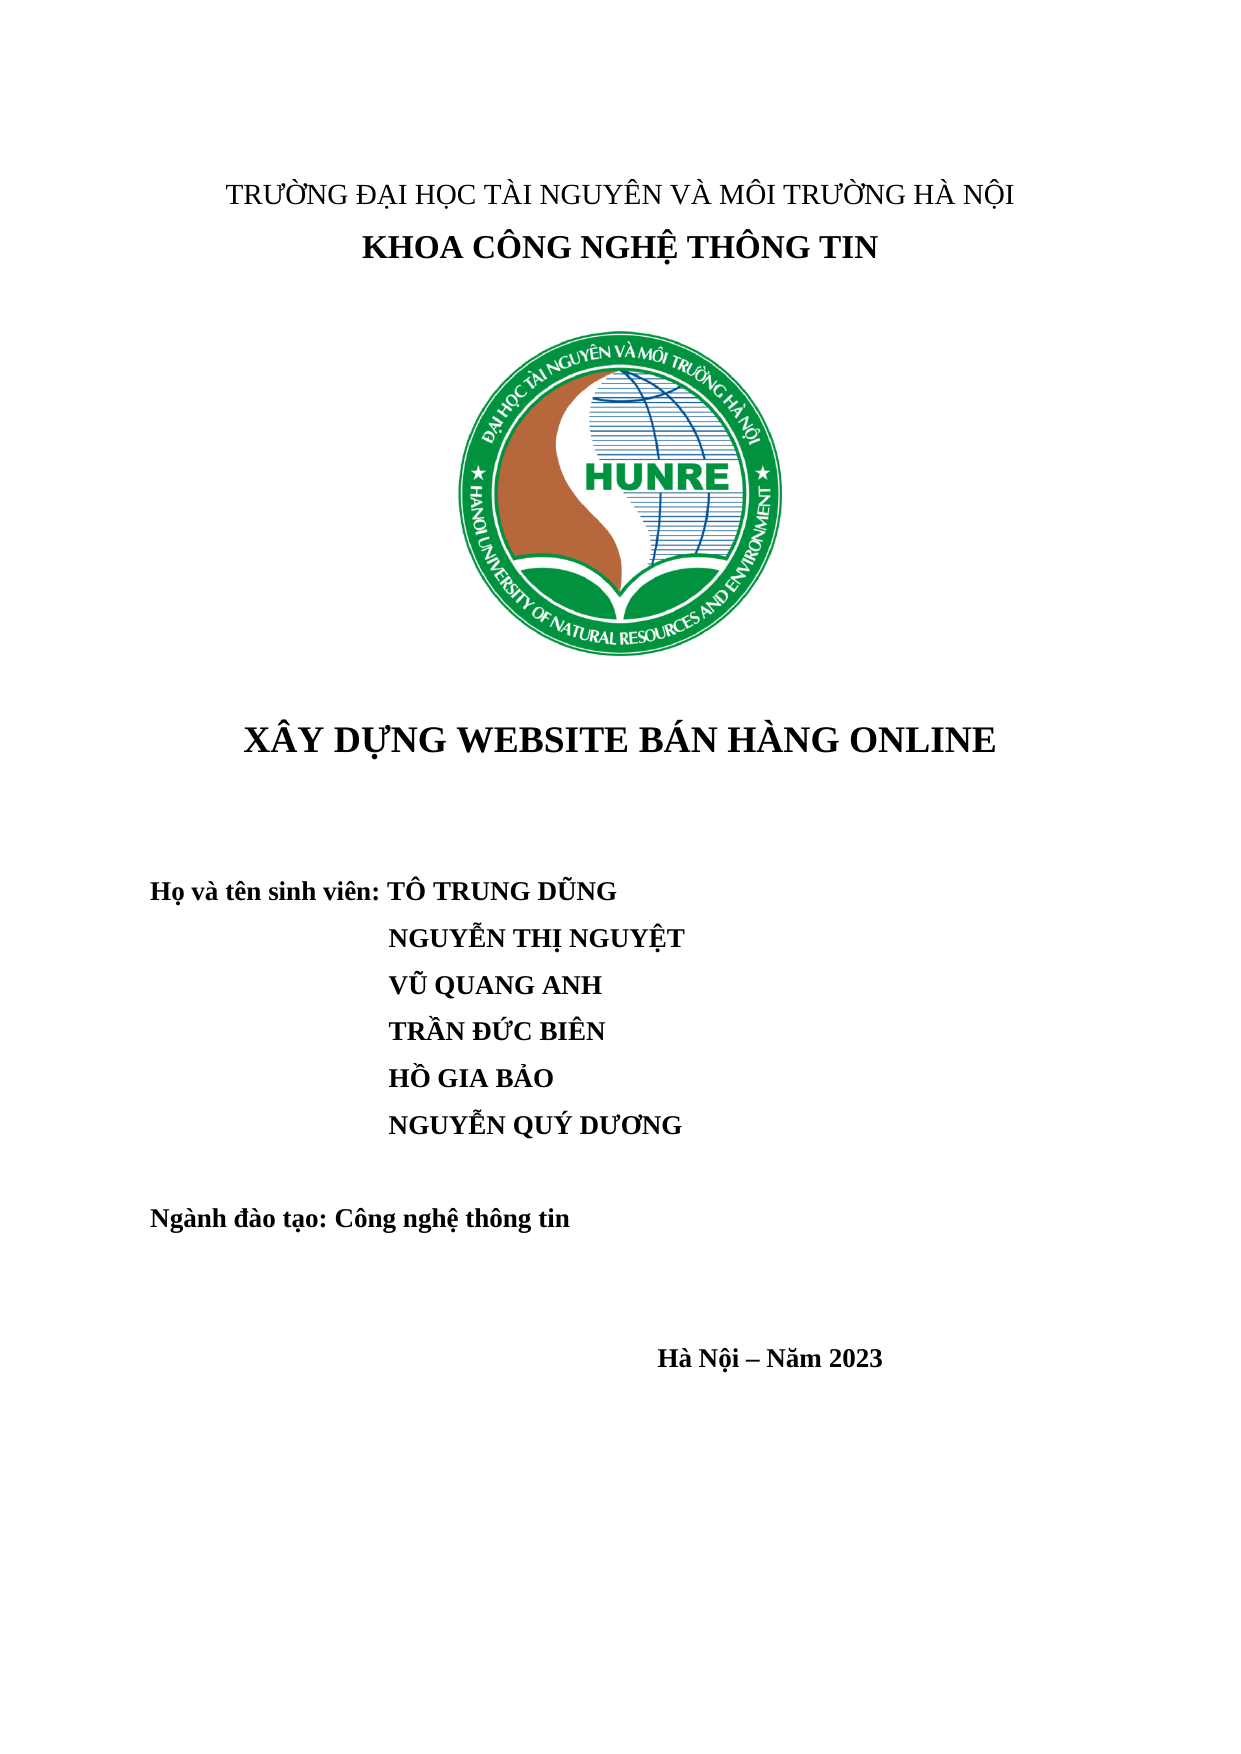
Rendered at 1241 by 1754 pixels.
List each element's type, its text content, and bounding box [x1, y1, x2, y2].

text Họ và tên sinh viên: TÔ TRUNG DŨNG [150, 876, 1090, 907]
text TRƯỜNG ĐẠI HỌC TÀI NGUYÊN VÀ MÔI TRƯỜNG HÀ NỘI [150, 177, 1090, 211]
picture [458, 331, 782, 656]
text VŨ QUANG ANH [300, 969, 1090, 1000]
text HỒ GIA BẢO [300, 1062, 1090, 1093]
text TRẦN ĐỨC BIÊN [300, 1016, 1090, 1047]
text NGUYỄN THỊ NGUYỆT [300, 922, 1090, 953]
text NGUYỄN QUÝ DƯƠNG [300, 1109, 1090, 1140]
text KHOA CÔNG NGHỆ THÔNG TIN [150, 227, 1090, 266]
text XÂY DỰNG WEBSITE BÁN HÀNG ONLINE [150, 717, 1090, 761]
text Hà Nội – Năm 2023 [150, 1342, 1090, 1373]
text Ngành đào tạo: Công nghệ thông tin [150, 1202, 1090, 1233]
